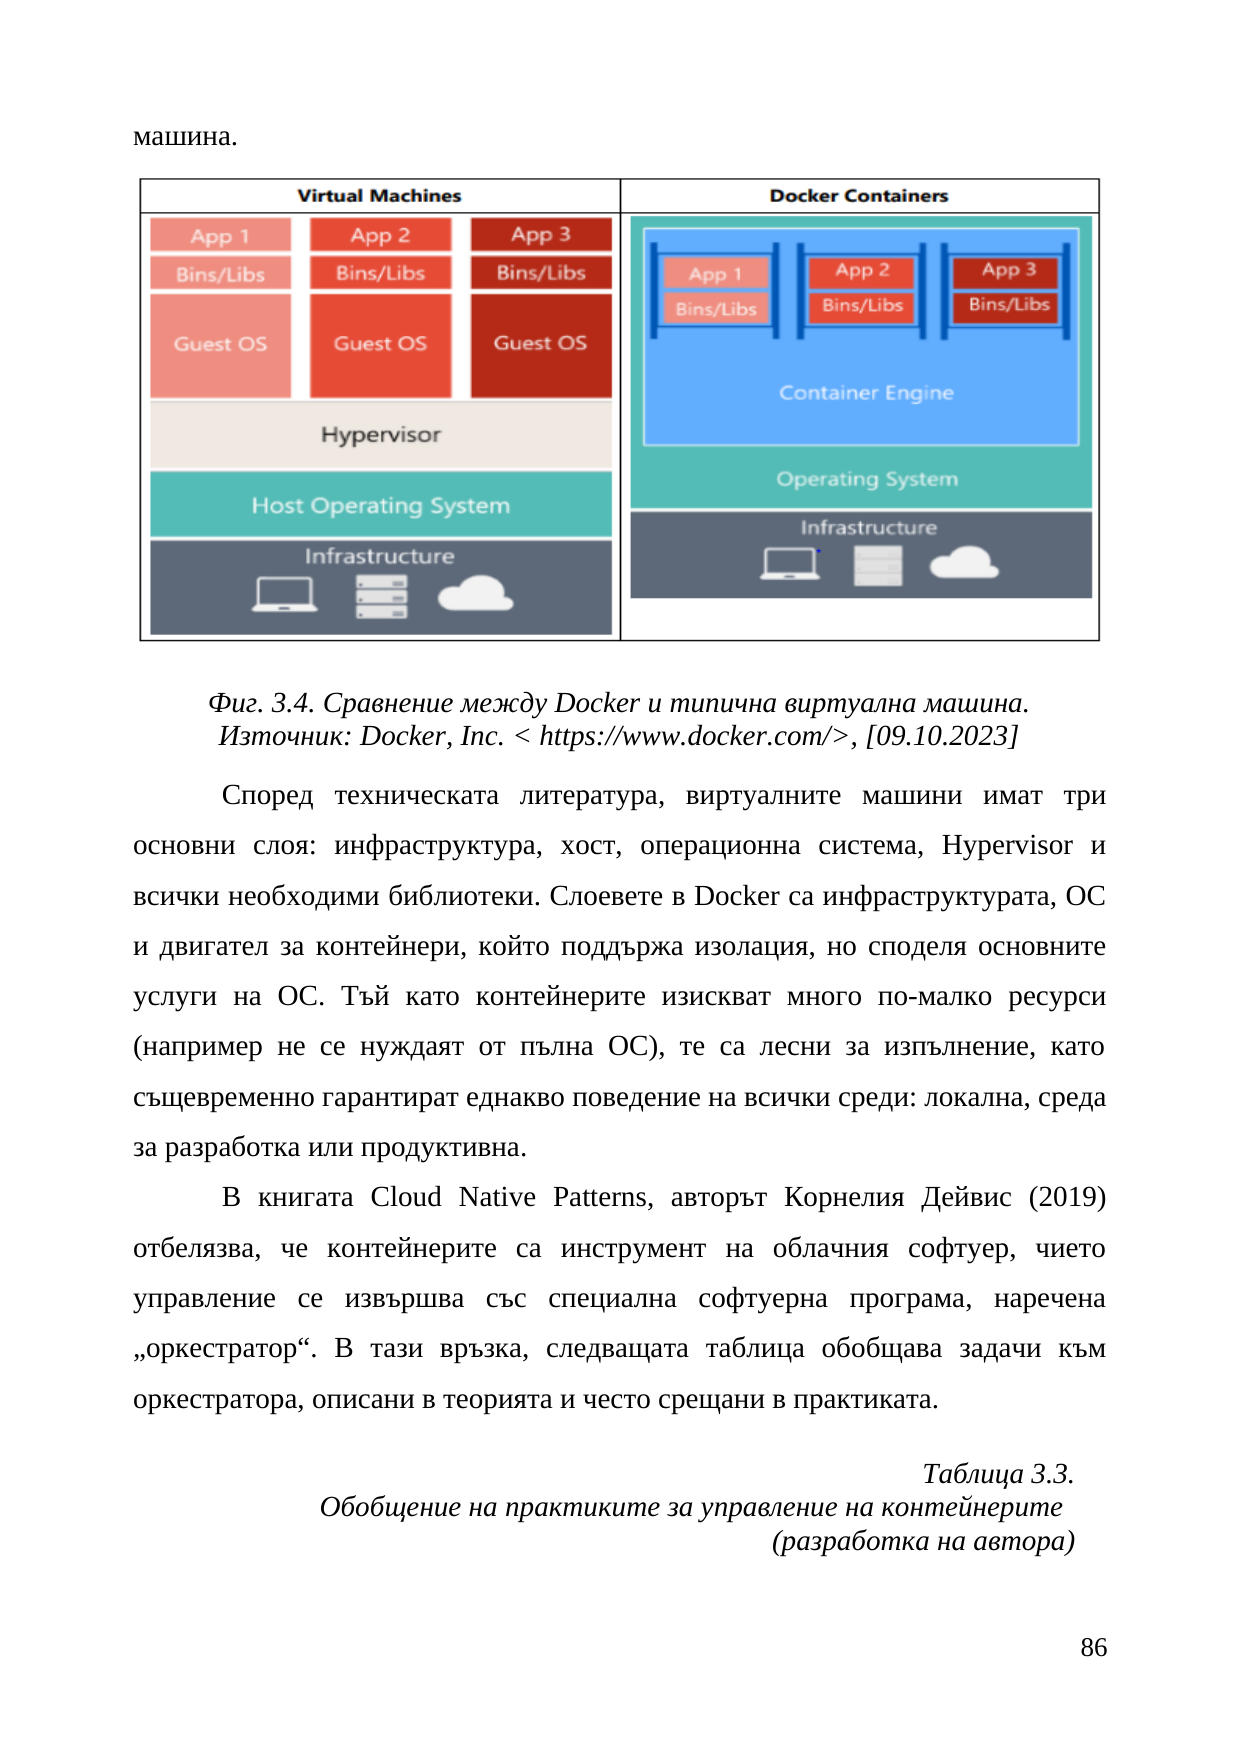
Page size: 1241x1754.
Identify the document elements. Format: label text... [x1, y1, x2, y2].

picture [132, 168, 1108, 644]
title Таблица 3.3. Обобщение на практиките за управление на контейнерите (разработка на автора) [192, 1456, 1078, 1557]
text Според техническата литература, виртуалните машини имат три основни слоя: инфраструктура, хост, операционна система, Hypervisor и всички необходими библиотеки. Слоевете в Docker са инфраструктурата, ОС и двигател за контейнери, който поддържа изолация, но споделя основните услуги на ОС. Тъй като контейнерите изискват много по-малко ресурси (например не се нуждаят от пълна ОС), те са лесни за изпълнение, като същевременно гарантират еднакво поведение на всички среди: локална, среда за разработка или продуктивна. [133, 777, 1107, 1163]
text В книгата Cloud Native Patterns, авторът Корнелия Дейвис (2019) отбелязва, че контейнерите са инструмент на облачния софтуер, чието управление се извършва със специална софтуерна програма, наречена „оркестратор“. В тази връзка, следващата таблица обобщава задачи към оркестратора, описани в теорията и често срещани в практиката. [133, 1179, 1107, 1414]
title Фиг. 3.4. Сравнение между Docker и типична виртуална машина. Източник: Docker, Inc. < https://www.docker.com/>, [09.10.2023] [192, 685, 1048, 752]
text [133, 118, 1107, 168]
